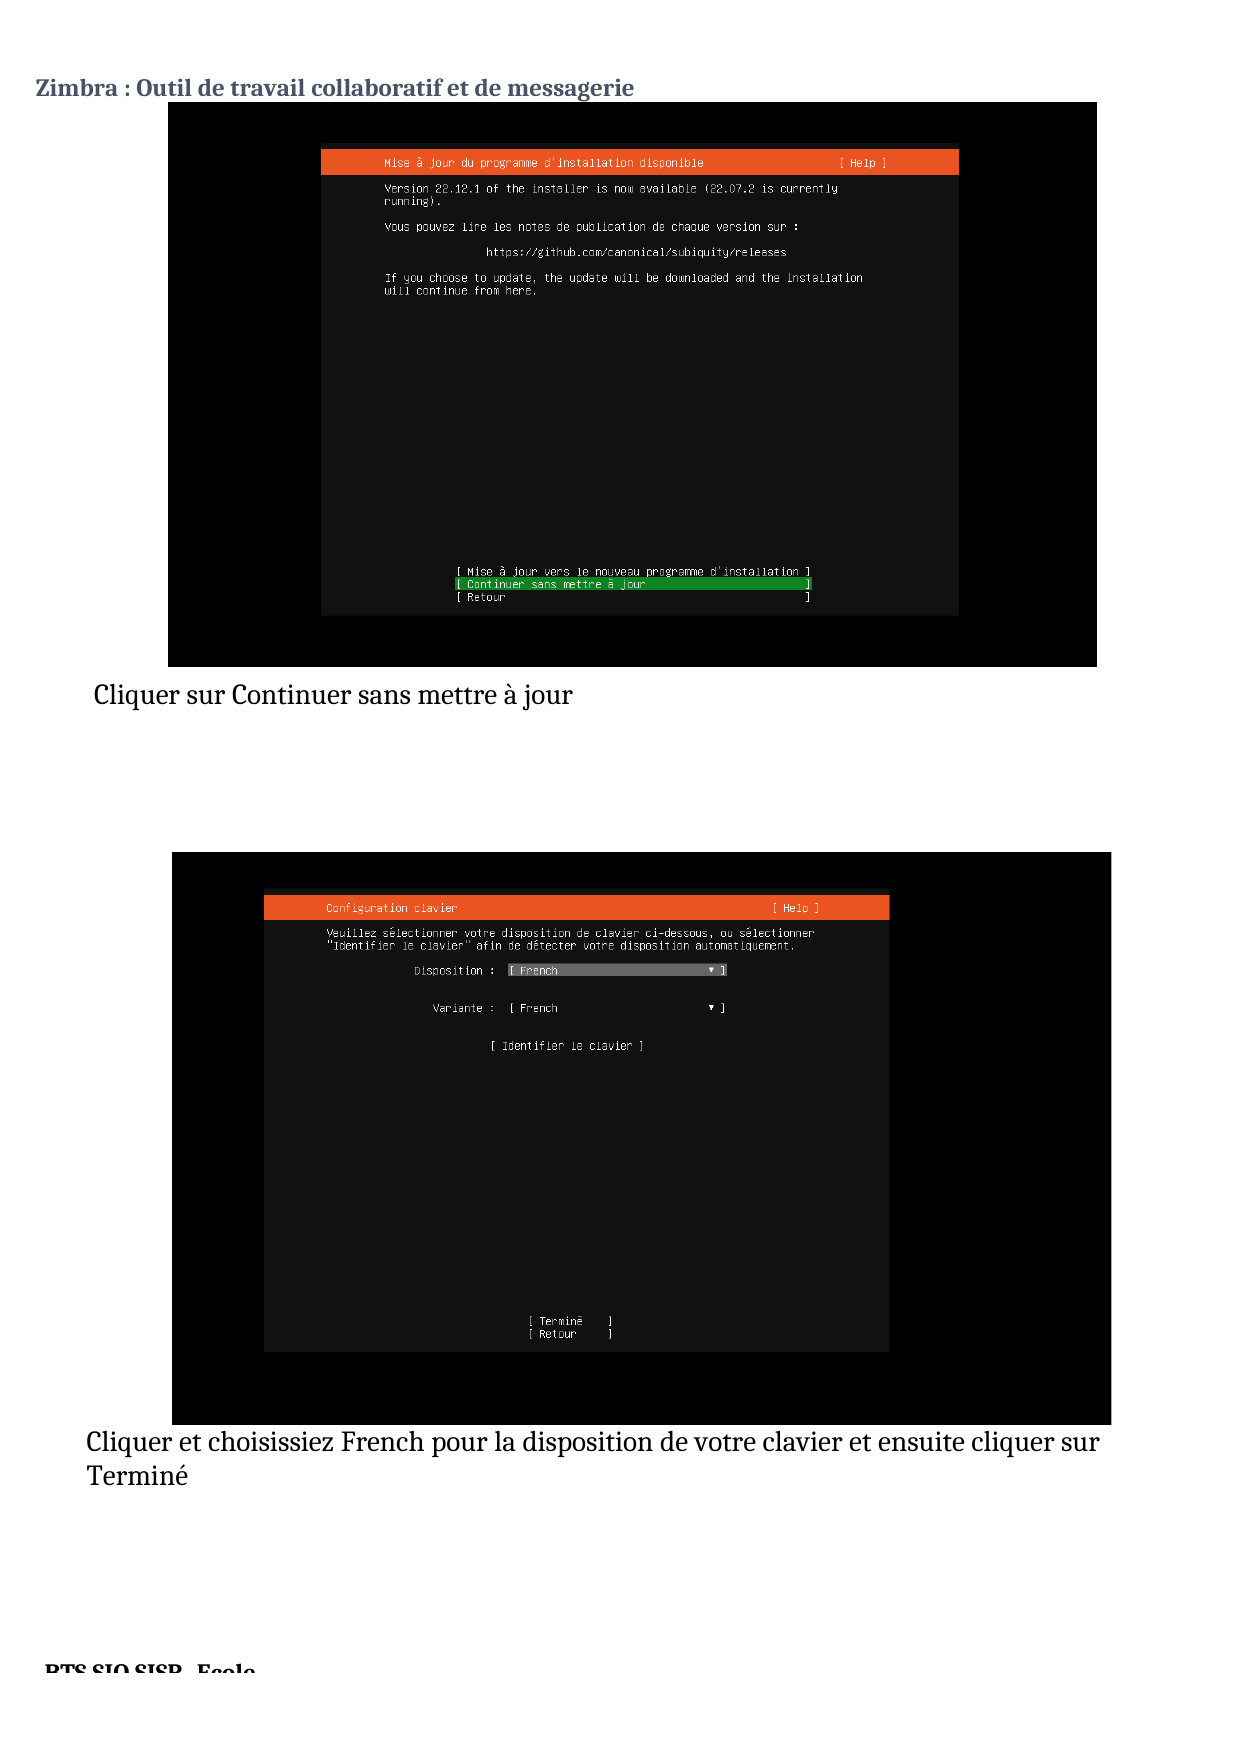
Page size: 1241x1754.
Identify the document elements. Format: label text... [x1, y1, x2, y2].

picture [168, 102, 1097, 667]
picture [172, 852, 1112, 1425]
text Cliquer sur Continuer sans mettre à jour [94, 678, 1207, 711]
